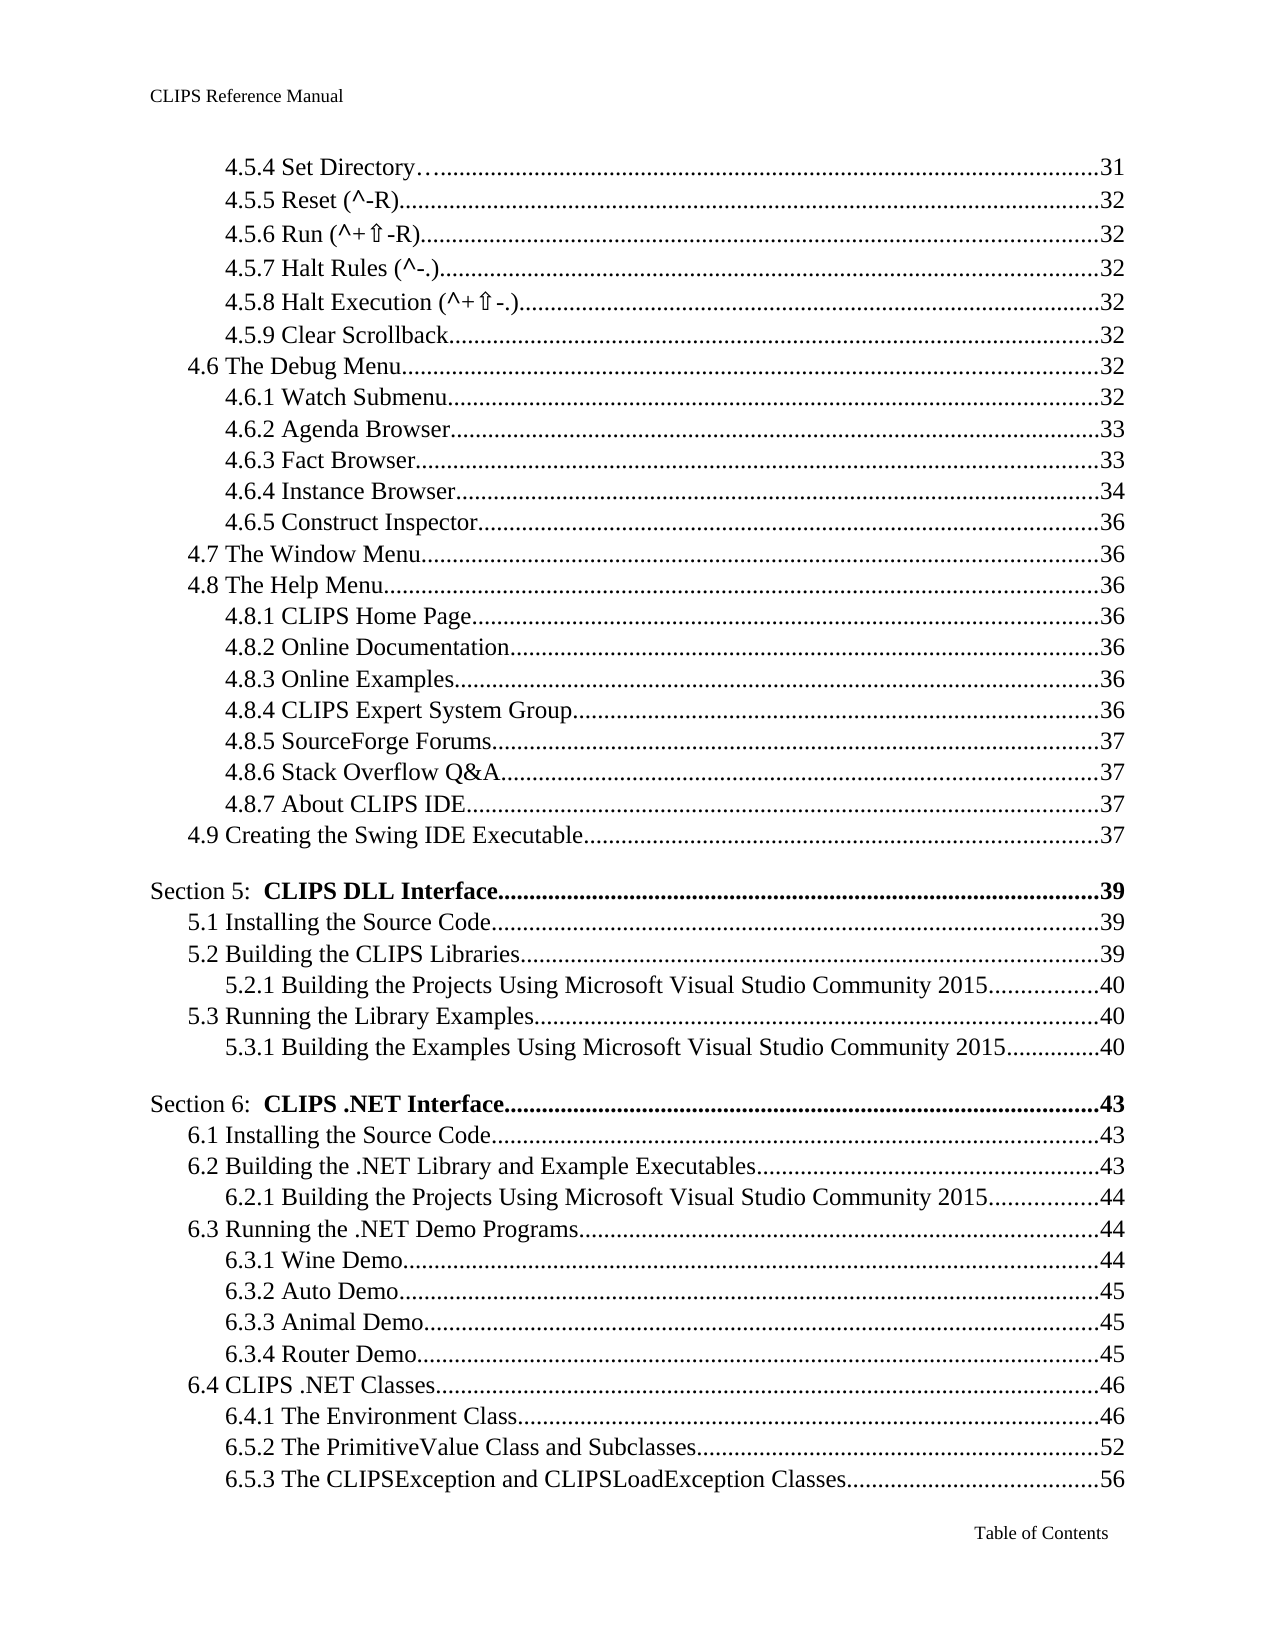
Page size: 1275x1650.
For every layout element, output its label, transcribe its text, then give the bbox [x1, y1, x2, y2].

text 6.3 Running the .NET Demo Programs 44 [187, 1211, 1125, 1242]
text 5.3.1 Building the Examples Using Microsoft Visual Studio Community 2015 40 [225, 1030, 1125, 1061]
text 4.8.7 About CLIPS IDE 37 [225, 786, 1125, 817]
text 6.5.3 The CLIPSException and CLIPSLoadException Classes 56 [225, 1461, 1125, 1492]
text 4.6.1 Watch Submenu 32 [225, 380, 1125, 411]
text Section 6: CLIPS .NET Interface 43 [150, 1086, 1125, 1117]
text 4.8 The Help Menu 36 [187, 567, 1125, 599]
text 6.2.1 Building the Projects Using Microsoft Visual Studio Community 2015 44 [225, 1180, 1125, 1211]
text 4.8.4 CLIPS Expert System Group 36 [225, 692, 1125, 724]
text 6.3.4 Router Demo 45 [225, 1336, 1125, 1367]
text 4.9 Creating the Swing IDE Executable 37 [187, 817, 1125, 849]
text 4.8.2 Online Documentation 36 [225, 630, 1125, 661]
text 5.2.1 Building the Projects Using Microsoft Visual Studio Community 2015 40 [225, 967, 1125, 999]
text 4.5.9 Clear Scrollback 32 [225, 317, 1125, 349]
text 5.1 Installing the Source Code 39 [187, 905, 1125, 936]
text 4.5.5 Reset (^-R) 32 [225, 181, 1125, 215]
text 4.6.4 Instance Browser 34 [225, 474, 1125, 505]
text 4.6.2 Agenda Browser 33 [225, 411, 1125, 442]
text 5.3 Running the Library Examples 40 [187, 999, 1125, 1030]
text 6.5.2 The PrimitiveValue Class and Subclasses 52 [225, 1430, 1125, 1461]
text 4.8.6 Stack Overflow Q&A 37 [225, 755, 1125, 786]
text 4.5.7 Halt Rules (^-.) 32 [225, 249, 1125, 283]
text 4.8.5 SourceForge Forums 37 [225, 724, 1125, 755]
text 6.4 CLIPS .NET Classes 46 [187, 1367, 1125, 1399]
text 4.6.5 Construct Inspector 36 [225, 505, 1125, 536]
text 4.8.1 CLIPS Home Page 36 [225, 599, 1125, 630]
text 6.3.1 Wine Demo 44 [225, 1242, 1125, 1274]
text 6.4.1 The Environment Class 46 [225, 1399, 1125, 1430]
text 4.8.3 Online Examples 36 [225, 661, 1125, 692]
text 6.1 Installing the Source Code 43 [187, 1117, 1125, 1149]
text 6.3.3 Animal Demo 45 [225, 1305, 1125, 1336]
text 4.5.8 Halt Execution (^+⇧-.) 32 [225, 283, 1125, 317]
text 4.5.4 Set Directory… 31 [225, 150, 1125, 181]
text 6.2 Building the .NET Library and Example Executables 43 [187, 1149, 1125, 1180]
text 4.5.6 Run (^+⇧-R) 32 [225, 215, 1125, 249]
text 4.7 The Window Menu 36 [187, 536, 1125, 567]
text Section 5: CLIPS DLL Interface 39 [150, 874, 1125, 905]
text 4.6 The Debug Menu 32 [187, 349, 1125, 380]
text 5.2 Building the CLIPS Libraries 39 [187, 936, 1125, 967]
text 4.6.3 Fact Browser 33 [225, 442, 1125, 474]
text 6.3.2 Auto Demo 45 [225, 1274, 1125, 1305]
